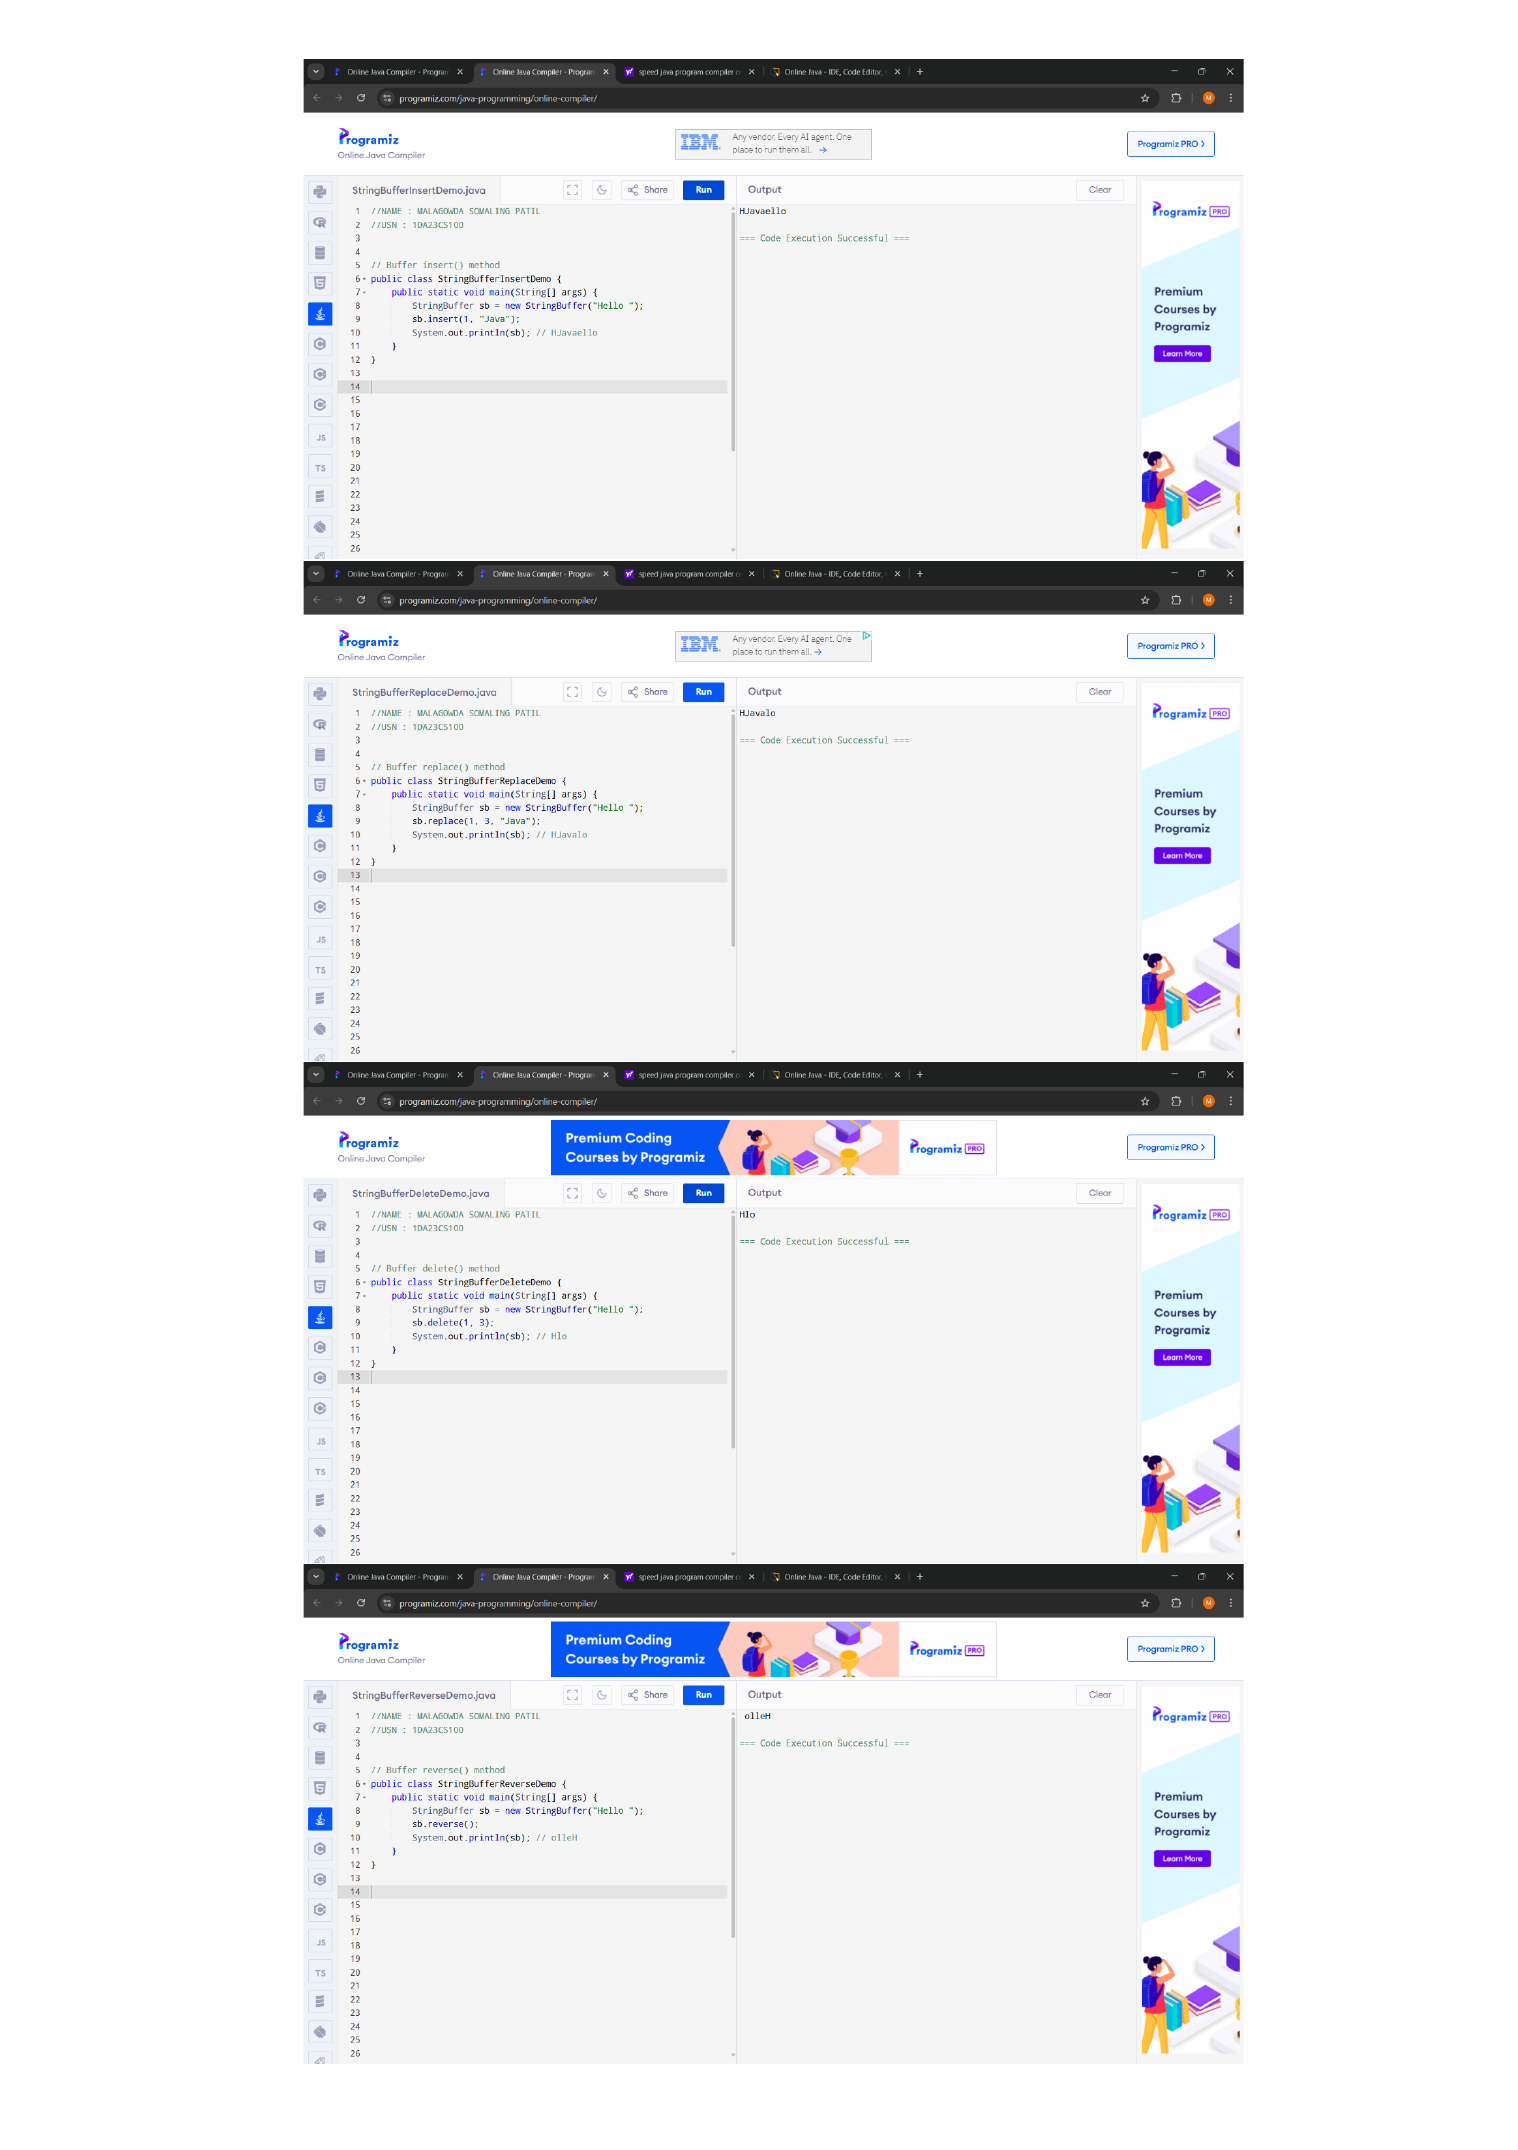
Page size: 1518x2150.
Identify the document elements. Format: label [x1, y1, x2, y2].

picture [303, 59, 1244, 559]
picture [303, 561, 1244, 1061]
picture [303, 1062, 1244, 1563]
picture [303, 1564, 1244, 2064]
